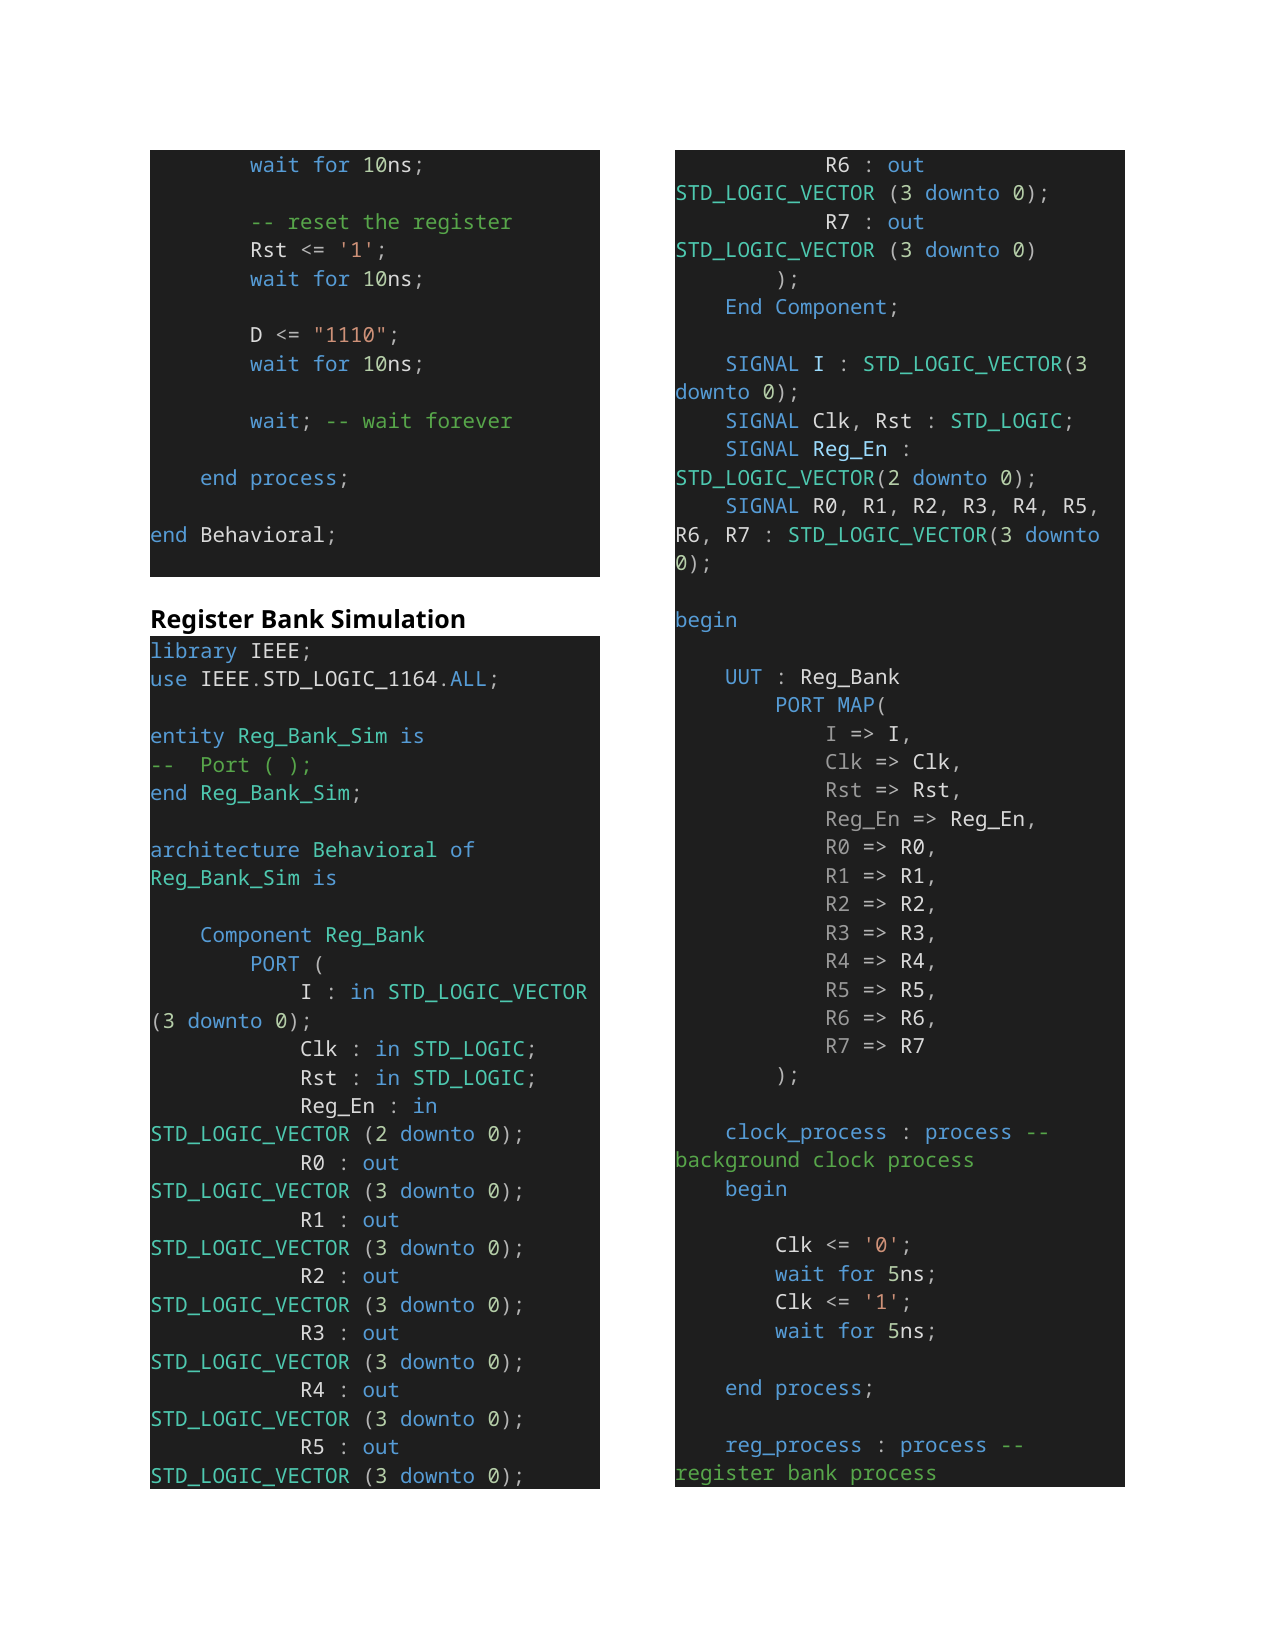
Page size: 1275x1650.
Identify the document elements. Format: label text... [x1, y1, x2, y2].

text library IEEE; [150, 636, 600, 664]
text SIGNAL I : STD_LOGIC_VECTOR(3 downto 0); [675, 349, 1125, 406]
text R1 => R1, [675, 861, 1125, 889]
text PORT ( [150, 949, 600, 977]
text begin [675, 605, 1125, 633]
text Clk <= '1'; [675, 1287, 1125, 1316]
text Register Bank Simulation [150, 602, 600, 636]
text clock_process : process -- background clock process [675, 1117, 1125, 1174]
text Clk <= '0'; [675, 1231, 1125, 1259]
text R3 : out STD_LOGIC_VECTOR (3 downto 0); [150, 1318, 600, 1375]
text Component Reg_Bank [150, 920, 600, 949]
text ); [675, 1060, 1125, 1088]
text Reg_En : in STD_LOGIC_VECTOR (2 downto 0); [150, 1091, 600, 1148]
text reg_process : process -- register bank process [675, 1430, 1125, 1487]
text wait for 5ns; [675, 1259, 1125, 1287]
text R1 : out STD_LOGIC_VECTOR (3 downto 0); [150, 1205, 600, 1262]
text Rst : in STD_LOGIC; [150, 1063, 600, 1091]
text Reg_En => Reg_En, [675, 804, 1125, 832]
text entity Reg_Bank_Sim is [150, 721, 600, 750]
text R7 : out STD_LOGIC_VECTOR (3 downto 0) [675, 207, 1125, 264]
text end Reg_Bank_Sim; [150, 778, 600, 807]
text R5 : out STD_LOGIC_VECTOR (3 downto 0); [150, 1432, 600, 1489]
text PORT MAP( [675, 690, 1125, 719]
text wait for 10ns; [150, 264, 600, 292]
text R5 => R5, [675, 975, 1125, 1003]
text -- reset the register [150, 207, 600, 235]
text I => I, [675, 719, 1125, 747]
text Clk : in STD_LOGIC; [150, 1034, 600, 1063]
text wait for 10ns; [150, 349, 600, 377]
text Clk => Clk, [675, 747, 1125, 776]
text R2 => R2, [675, 889, 1125, 918]
text SIGNAL Reg_En : STD_LOGIC_VECTOR(2 downto 0); [675, 434, 1125, 491]
text Rst <= '1'; [150, 235, 600, 264]
text Rst => Rst, [675, 776, 1125, 804]
text D <= "1110"; [150, 321, 600, 349]
text architecture Behavioral of Reg_Bank_Sim is [150, 835, 600, 892]
text use IEEE.STD_LOGIC_1164.ALL; [150, 664, 600, 693]
text begin [675, 1174, 1125, 1202]
text End Component; [675, 292, 1125, 321]
text end Behavioral; [150, 520, 600, 548]
text ); [675, 264, 1125, 292]
text wait for 5ns; [675, 1316, 1125, 1344]
text UUT : Reg_Bank [675, 662, 1125, 690]
text R2 : out STD_LOGIC_VECTOR (3 downto 0); [150, 1262, 600, 1318]
text -- Port ( ); [150, 750, 600, 778]
text end process; [150, 463, 600, 491]
text wait; -- wait forever [150, 406, 600, 434]
text R6 : out STD_LOGIC_VECTOR (3 downto 0); [675, 150, 1125, 207]
text R6 => R6, [675, 1003, 1125, 1032]
text R4 => R4, [675, 946, 1125, 975]
text SIGNAL R0, R1, R2, R3, R4, R5, R6, R7 : STD_LOGIC_VECTOR(3 downto 0); [675, 491, 1125, 577]
text R0 : out STD_LOGIC_VECTOR (3 downto 0); [150, 1148, 600, 1205]
text end process; [675, 1373, 1125, 1401]
text R3 => R3, [675, 918, 1125, 946]
text I : in STD_LOGIC_VECTOR (3 downto 0); [150, 977, 600, 1034]
text SIGNAL Clk, Rst : STD_LOGIC; [675, 406, 1125, 434]
text R4 : out STD_LOGIC_VECTOR (3 downto 0); [150, 1375, 600, 1432]
text wait for 10ns; [150, 150, 600, 178]
text R7 => R7 [675, 1032, 1125, 1060]
text R0 => R0, [675, 832, 1125, 861]
